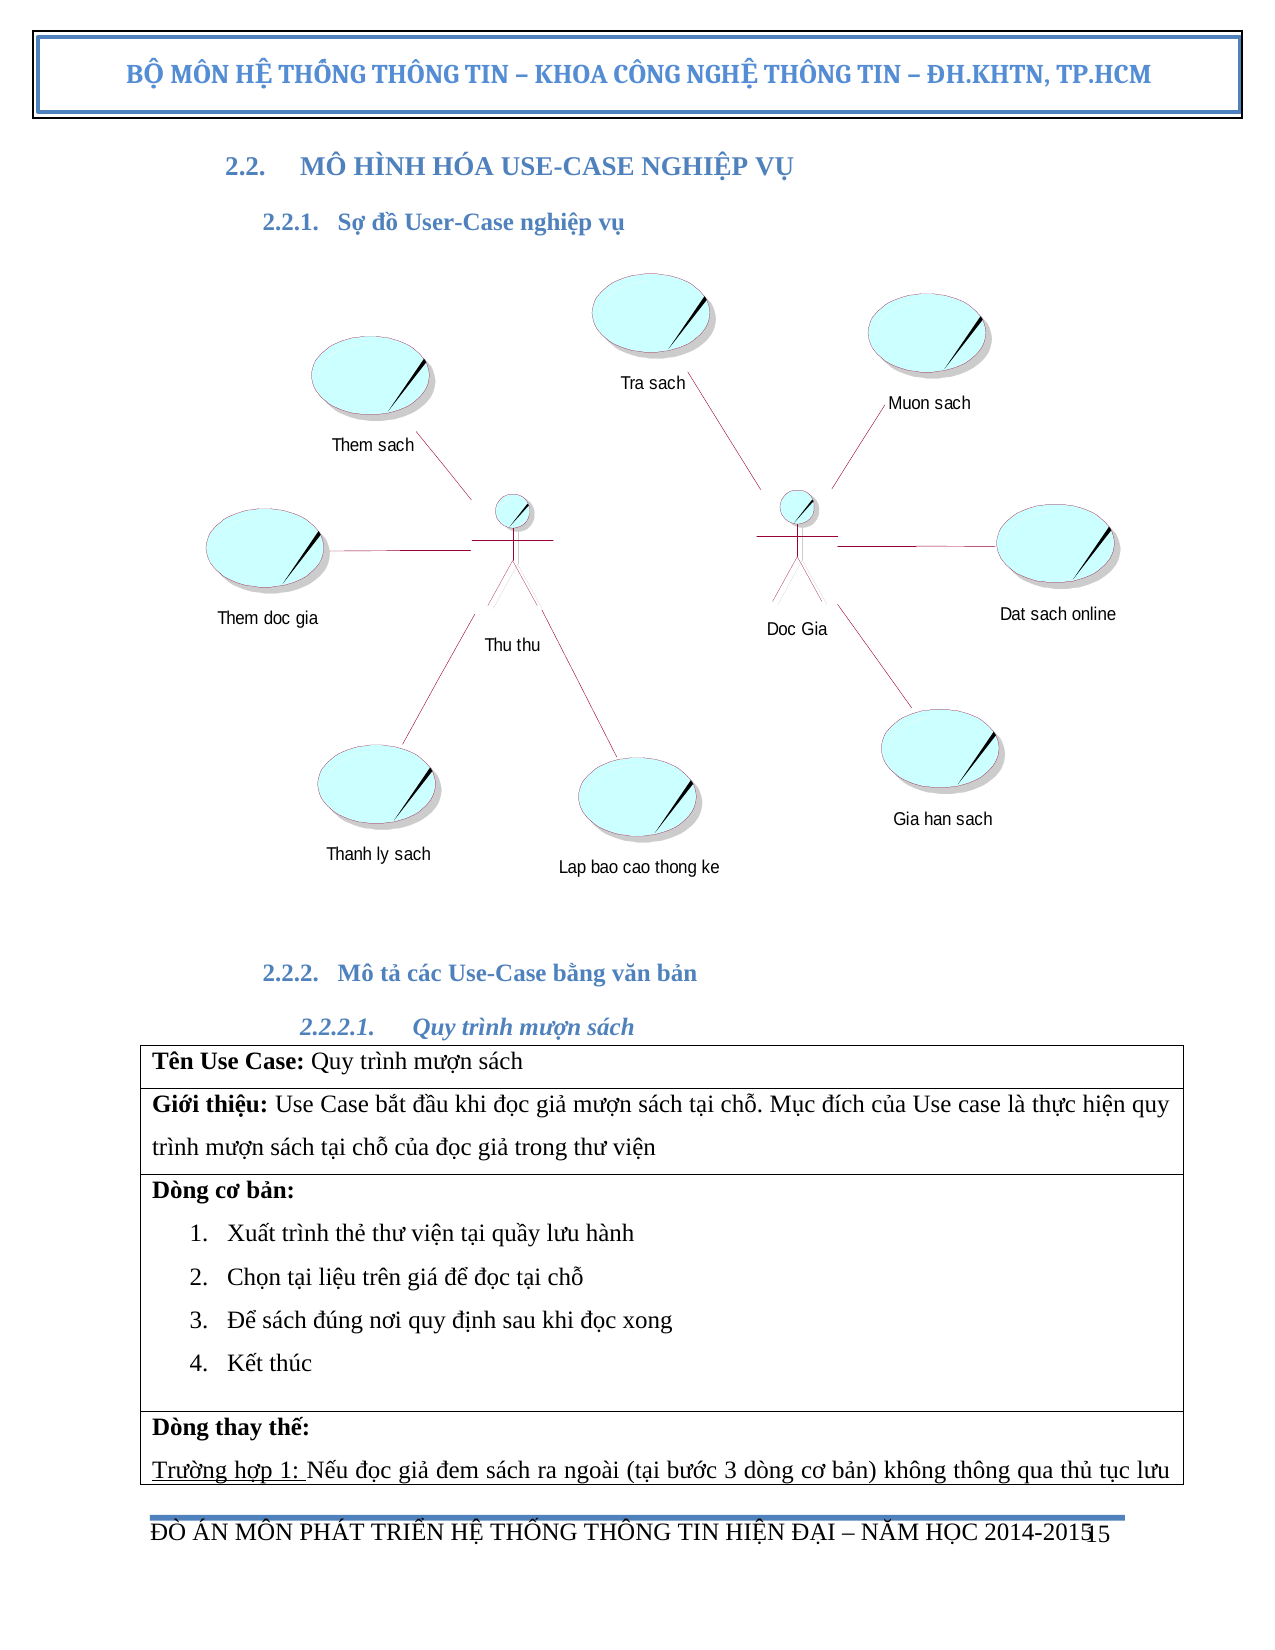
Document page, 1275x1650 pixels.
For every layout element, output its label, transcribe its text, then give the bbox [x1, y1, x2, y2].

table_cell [141, 1412, 1183, 1483]
subtitle Mô tả các Use-Case bằng văn bản [262, 958, 1125, 987]
subtitle MÔ HÌNH HÓA USE-CASE NGHIỆP VỤ [225, 150, 1125, 181]
table_cell Dòng cơ bản: Xuất trình thẻ thư viện tại quầy lưu hành Chọn tại liệu trên giá để đọc tại chỗ Để sách đúng nơi quy định sau khi đọc xong Kết thúc [141, 1175, 1183, 1411]
table_cell Giới thiệu: Use Case bắt đầu khi đọc giả mượn sách tại chỗ. Mục đích của Use case là thực hiện quy trình mượn sách tại chỗ của đọc giả trong thư viện [141, 1089, 1183, 1174]
subtitle Quy trình mượn sách [300, 1012, 1125, 1041]
table_header Tên Use Case: Quy trình mượn sách [141, 1046, 1183, 1088]
subtitle Sợ đồ User-Case nghiệp vụ [262, 207, 1125, 235]
